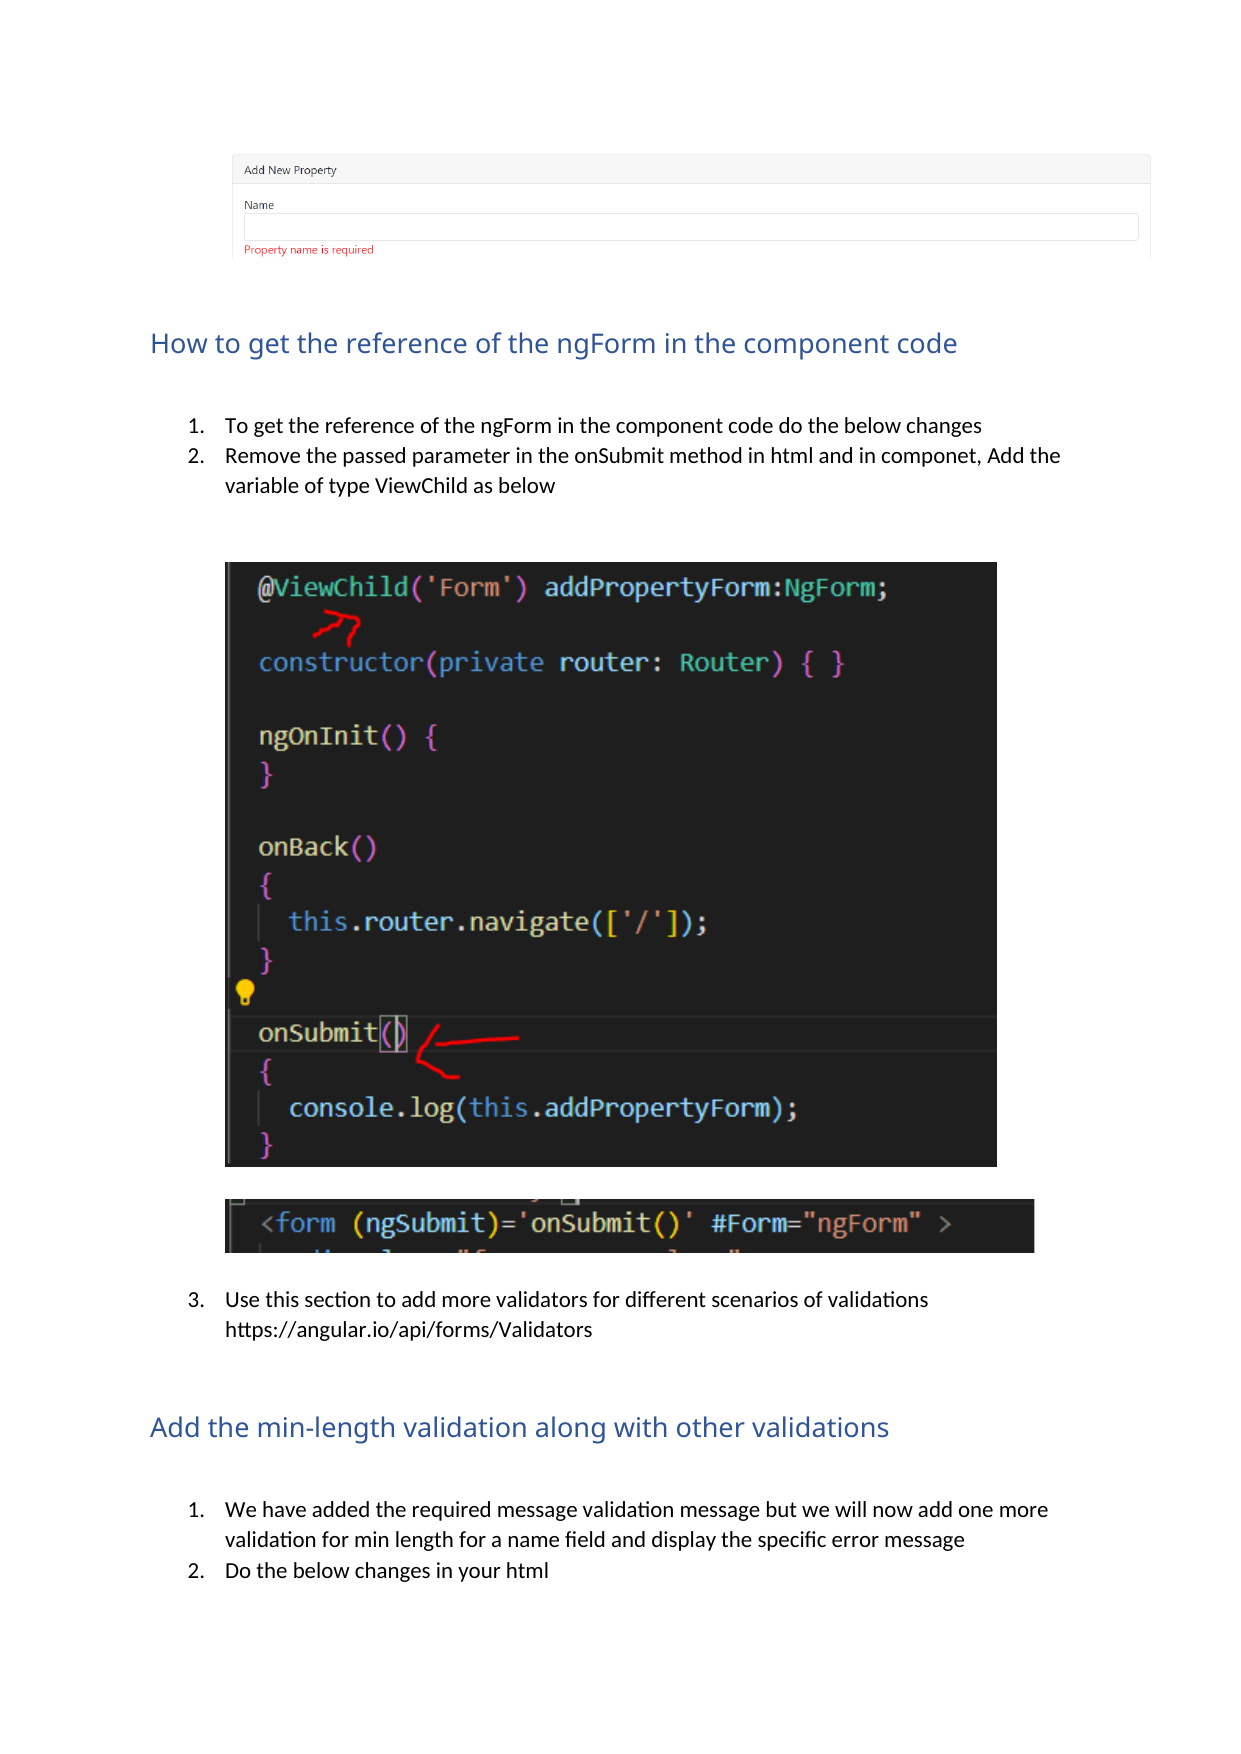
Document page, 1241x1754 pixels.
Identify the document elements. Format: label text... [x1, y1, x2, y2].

subtitle How to get the reference of the ngForm in the component code [150, 324, 1090, 361]
picture [225, 1199, 1035, 1253]
list To get the reference of the ngForm in the component code do the below changes [187, 411, 1090, 439]
list Do the below changes in your html [187, 1556, 1090, 1584]
picture [225, 562, 997, 1167]
list Use this section to add more validators for different scenarios of validations https://angular.io/api/forms/Validators [187, 1285, 1090, 1343]
subtitle Add the min-length validation along with other validations [150, 1409, 1090, 1446]
picture [225, 150, 1166, 259]
list We have added the required message validation message but we will now add one more validation for min length for a name field and display the specific error message [187, 1495, 1090, 1554]
list Remove the passed parameter in the onSubmit method in html and in componet, Add the variable of type ViewChild as below [187, 441, 1090, 499]
